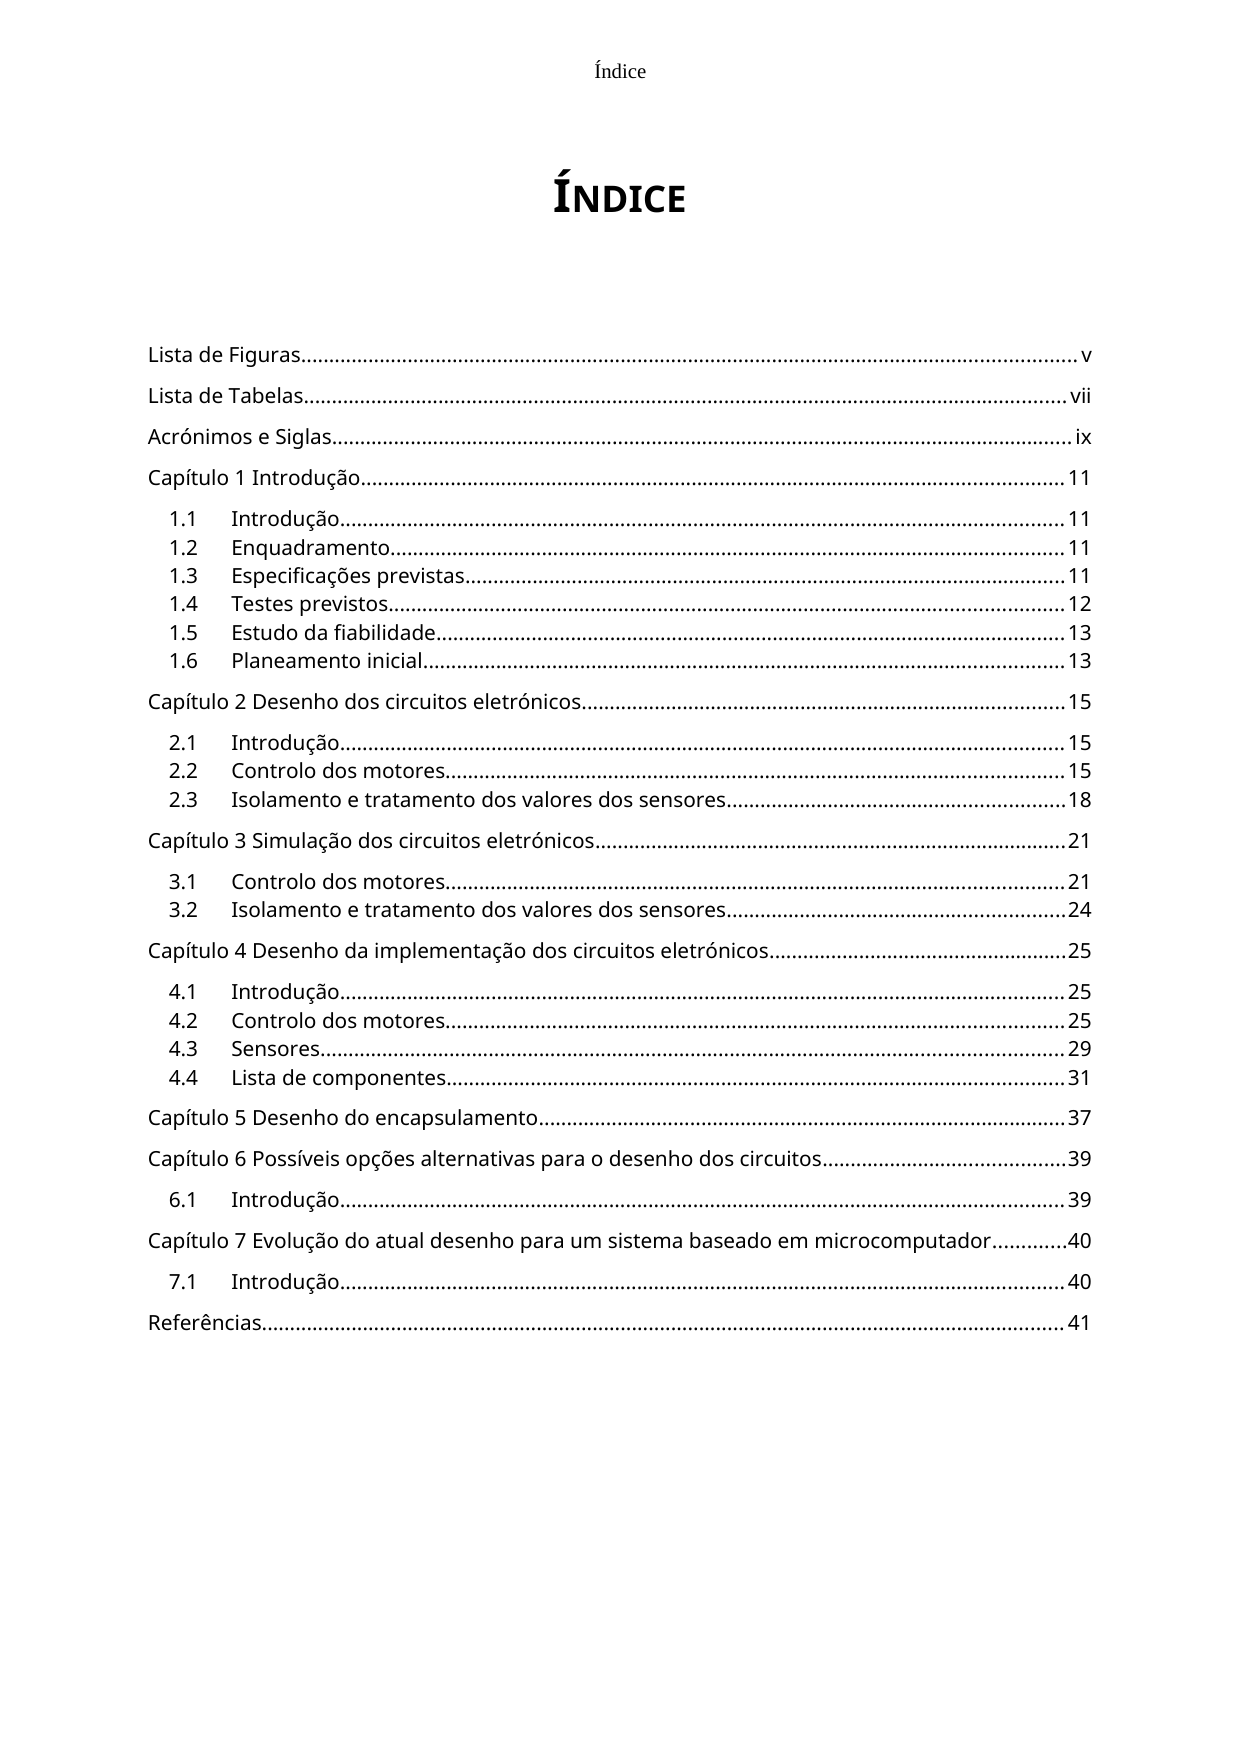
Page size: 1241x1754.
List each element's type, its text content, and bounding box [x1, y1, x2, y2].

text Lista de Tabelas vii [148, 381, 1092, 410]
text Capítulo 6 Possíveis opções alternativas para o desenho dos circuitos 39 [148, 1144, 1092, 1173]
text 1.4 Testes previstos 12 [168, 589, 1092, 618]
text 7.1 Introdução 40 [168, 1267, 1092, 1296]
text 1.5 Estudo da fiabilidade 13 [168, 618, 1092, 646]
text 3.1 Controlo dos motores 21 [168, 867, 1092, 895]
text 3.2 Isolamento e tratamento dos valores dos sensores 24 [168, 895, 1092, 924]
text Capítulo 3 Simulação dos circuitos eletrónicos 21 [148, 826, 1092, 854]
text Acrónimos e Siglas ix [148, 422, 1092, 451]
text 1.1 Introdução 11 [168, 504, 1092, 533]
text Capítulo 2 Desenho dos circuitos eletrónicos 15 [148, 687, 1092, 716]
text Capítulo 7 Evolução do atual desenho para um sistema baseado em microcomputador 40 [148, 1226, 1092, 1255]
text Capítulo 1 Introdução 11 [148, 463, 1092, 492]
text 1.3 Especificações previstas 11 [168, 561, 1092, 589]
text Capítulo 5 Desenho do encapsulamento 37 [148, 1103, 1092, 1132]
text Lista de Figuras v [148, 340, 1092, 369]
text 4.3 Sensores 29 [168, 1034, 1092, 1063]
text Referências 41 [148, 1308, 1092, 1337]
text 4.1 Introdução 25 [168, 977, 1092, 1006]
text 2.1 Introdução 15 [168, 728, 1092, 757]
text Índice [148, 163, 1092, 226]
text 2.3 Isolamento e tratamento dos valores dos sensores 18 [168, 785, 1092, 813]
text 1.6 Planeamento inicial 13 [168, 646, 1092, 675]
text 6.1 Introdução 39 [168, 1185, 1092, 1214]
text 1.2 Enquadramento 11 [168, 533, 1092, 561]
text 2.2 Controlo dos motores 15 [168, 757, 1092, 785]
text 4.2 Controlo dos motores 25 [168, 1006, 1092, 1034]
text Capítulo 4 Desenho da implementação dos circuitos eletrónicos 25 [148, 936, 1092, 965]
text 4.4 Lista de componentes 31 [168, 1063, 1092, 1091]
